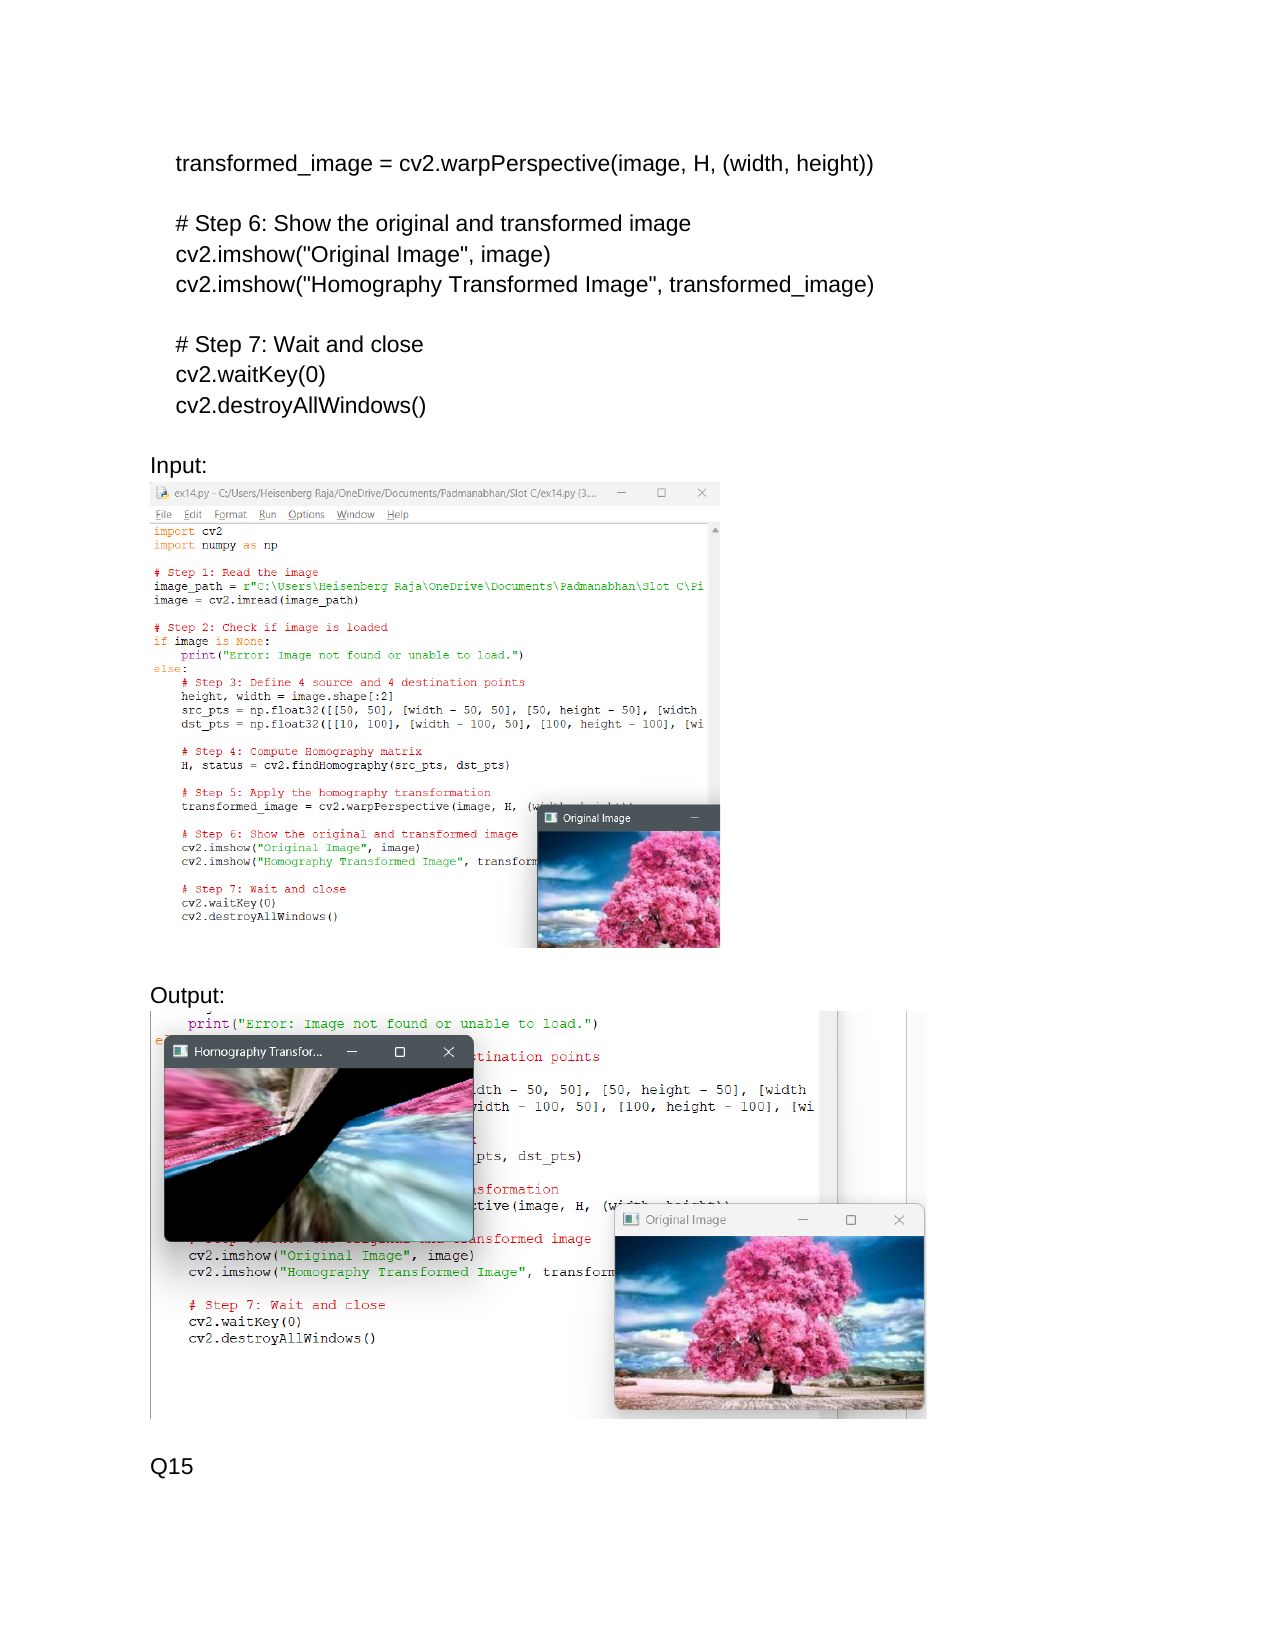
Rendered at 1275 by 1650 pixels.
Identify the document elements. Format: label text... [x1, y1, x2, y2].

text Q15 [150, 1453, 1125, 1479]
text # Step 7: Wait and close [150, 331, 1125, 358]
picture [150, 482, 721, 948]
text cv2.imshow("Original Image", image) [150, 241, 1125, 267]
text Output: [150, 982, 1125, 1008]
text cv2.imshow("Homography Transformed Image", transformed_image) [150, 271, 1125, 297]
picture [150, 1011, 927, 1419]
text transformed_image = cv2.warpPerspective(image, H, (width, height)) [150, 150, 1125, 176]
text # Step 6: Show the original and transformed image [150, 210, 1125, 237]
text cv2.destroyAllWindows() [150, 392, 1125, 418]
text Input: [150, 452, 1125, 478]
text cv2.waitKey(0) [150, 361, 1125, 388]
